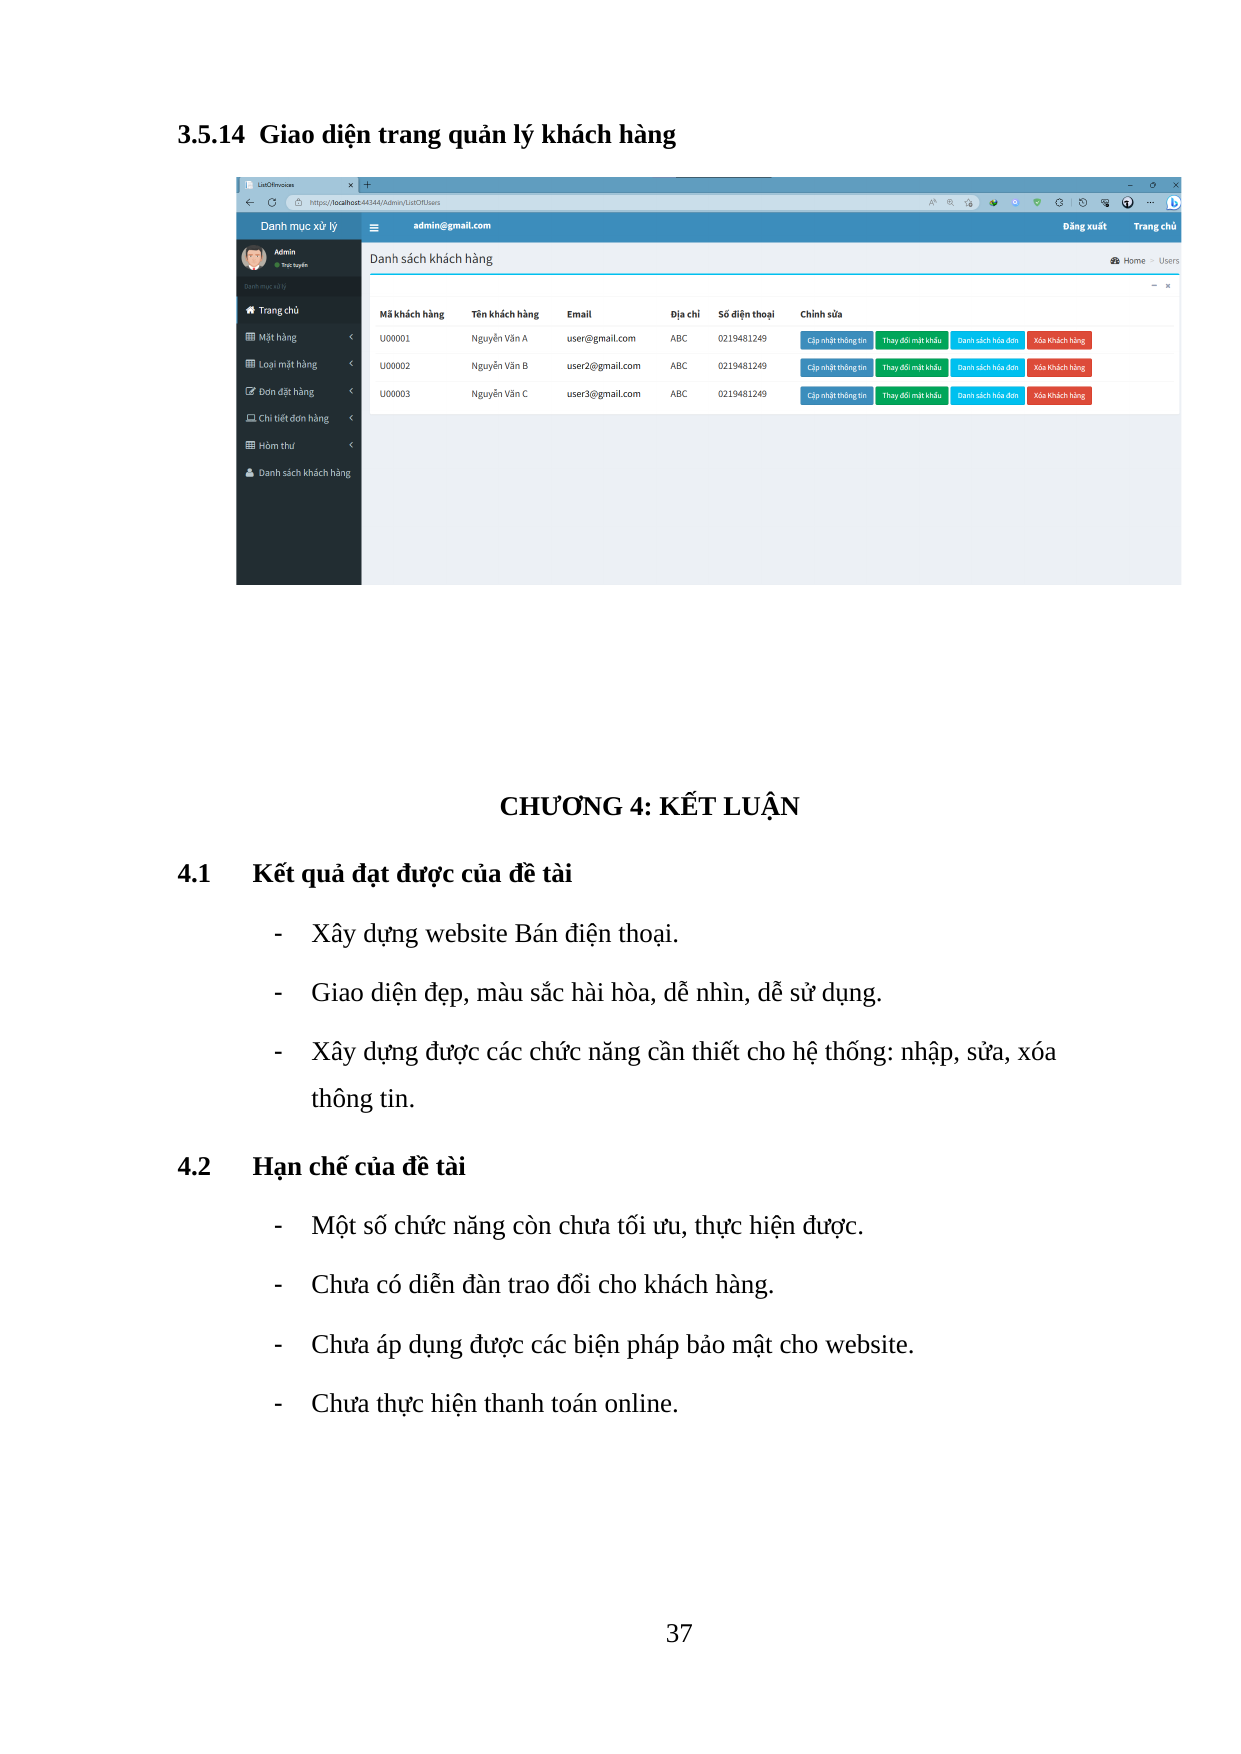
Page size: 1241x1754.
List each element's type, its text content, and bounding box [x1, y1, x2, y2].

list Giao diện đẹp, màu sắc hài hòa, dễ nhìn, dễ sử dụng. [274, 976, 1122, 1007]
list Chưa có diễn đàn trao đổi cho khách hàng. [274, 1268, 1122, 1299]
list Chưa áp dụng được các biện pháp bảo mật cho website. [274, 1328, 1122, 1359]
list Chưa thực hiện thanh toán online. [274, 1387, 1122, 1418]
subtitle CHƯƠNG 4: KẾT LUẬN [177, 790, 1122, 821]
list Xây dựng website Bán điện thoại. [274, 917, 1122, 948]
picture [236, 177, 1182, 585]
text 4.1 Kết quả đạt được của đề tài [177, 857, 1122, 889]
text 4.2 Hạn chế của đề tài [177, 1150, 1122, 1181]
text 3.5.14 Giao diện trang quản lý khách hàng [177, 118, 1122, 149]
list Xây dựng được các chức năng cần thiết cho hệ thống: nhập, sửa, xóa thông tin. [274, 1035, 1122, 1113]
list Một số chức năng còn chưa tối ưu, thực hiện được. [274, 1209, 1122, 1240]
